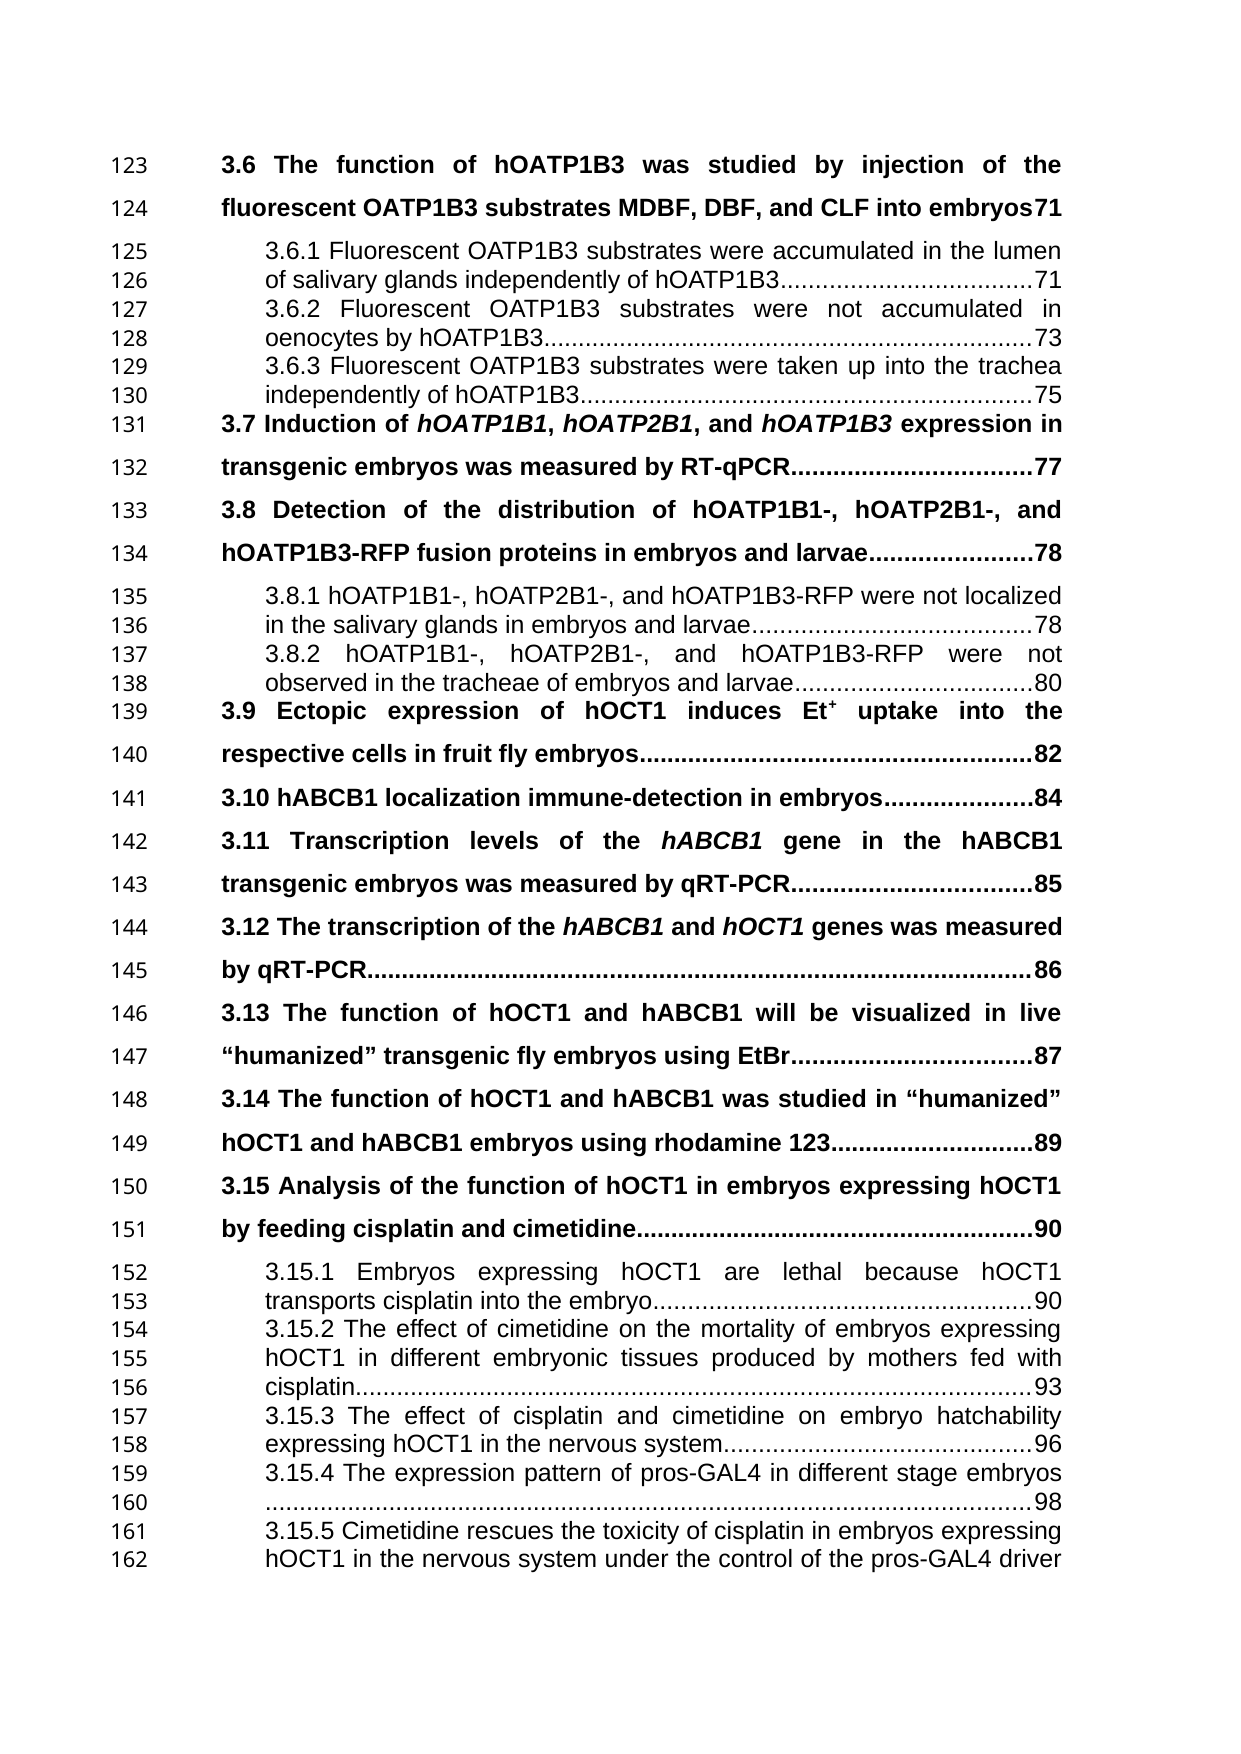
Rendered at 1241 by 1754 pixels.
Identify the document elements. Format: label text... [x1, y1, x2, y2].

text 3.6 The function of hOATP1B3 was studied by injection of the fluorescent OATP1B3 substrates MDBF, DBF, and CLF into embryos 71 [221, 150, 1063, 222]
text 3.6.3 Fluorescent OATP1B3 substrates were taken up into the trachea independently of hOATP1B3 75 [265, 351, 1063, 409]
text 3.12 The transcription of the hABCB1 and hOCT1 genes was measured by qRT-PCR 86 [221, 912, 1063, 984]
text 3.8.2 hOATP1B1-, hOATP2B1-, and hOATP1B3-RFP were not observed in the tracheae of embryos and larvae 80 [265, 639, 1063, 696]
text 3.10 hABCB1 localization immune-detection in embryos 84 [221, 782, 1063, 811]
text 3.6.1 Fluorescent OATP1B3 substrates were accumulated in the lumen of salivary glands independently of hOATP1B3 71 [265, 236, 1063, 294]
text 3.14 The function of hOCT1 and hABCB1 was studied in “humanized” hOCT1 and hABCB1 embryos using rhodamine 123 89 [221, 1084, 1063, 1156]
text 3.15.2 The effect of cimetidine on the mortality of embryos expressing hOCT1 in different embryonic tissues produced by mothers fed with cisplatin 93 [265, 1314, 1063, 1401]
text 3.7 Induction of hOATP1B1, hOATP2B1, and hOATP1B3 expression in transgenic embryos was measured by RT-qPCR 77 [221, 409, 1063, 481]
text 3.15 Analysis of the function of hOCT1 in embryos expressing hOCT1 by feeding cisplatin and cimetidine 90 [221, 1171, 1063, 1242]
text 3.15.4 The expression pattern of pros-GAL4 in different stage embryos 98 [265, 1458, 1063, 1516]
text 3.8.1 hOATP1B1-, hOATP2B1-, and hOATP1B3-RFP were not localized in the salivary glands in embryos and larvae 78 [265, 581, 1063, 639]
text 3.9 Ectopic expression of hOCT1 induces Et+ uptake into the respective cells in fruit fly embryos 82 [221, 696, 1063, 768]
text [265, 1516, 1063, 1573]
text 3.11 Transcription levels of the hABCB1 gene in the hABCB1 transgenic embryos was measured by qRT-PCR 85 [221, 826, 1063, 897]
text 3.8 Detection of the distribution of hOATP1B1-, hOATP2B1-, and hOATP1B3-RFP fusion proteins in embryos and larvae 78 [221, 495, 1063, 567]
text 3.15.3 The effect of cisplatin and cimetidine on embryo hatchability expressing hOCT1 in the nervous system. 96 [265, 1401, 1063, 1458]
text 3.13 The function of hOCT1 and hABCB1 will be visualized in live “humanized” transgenic fly embryos using EtBr 87 [221, 998, 1063, 1070]
text 3.6.2 Fluorescent OATP1B3 substrates were not accumulated in oenocytes by hOATP1B3 73 [265, 294, 1063, 351]
text 3.15.1 Embryos expressing hOCT1 are lethal because hOCT1 transports cisplatin into the embryo 90 [265, 1257, 1063, 1314]
